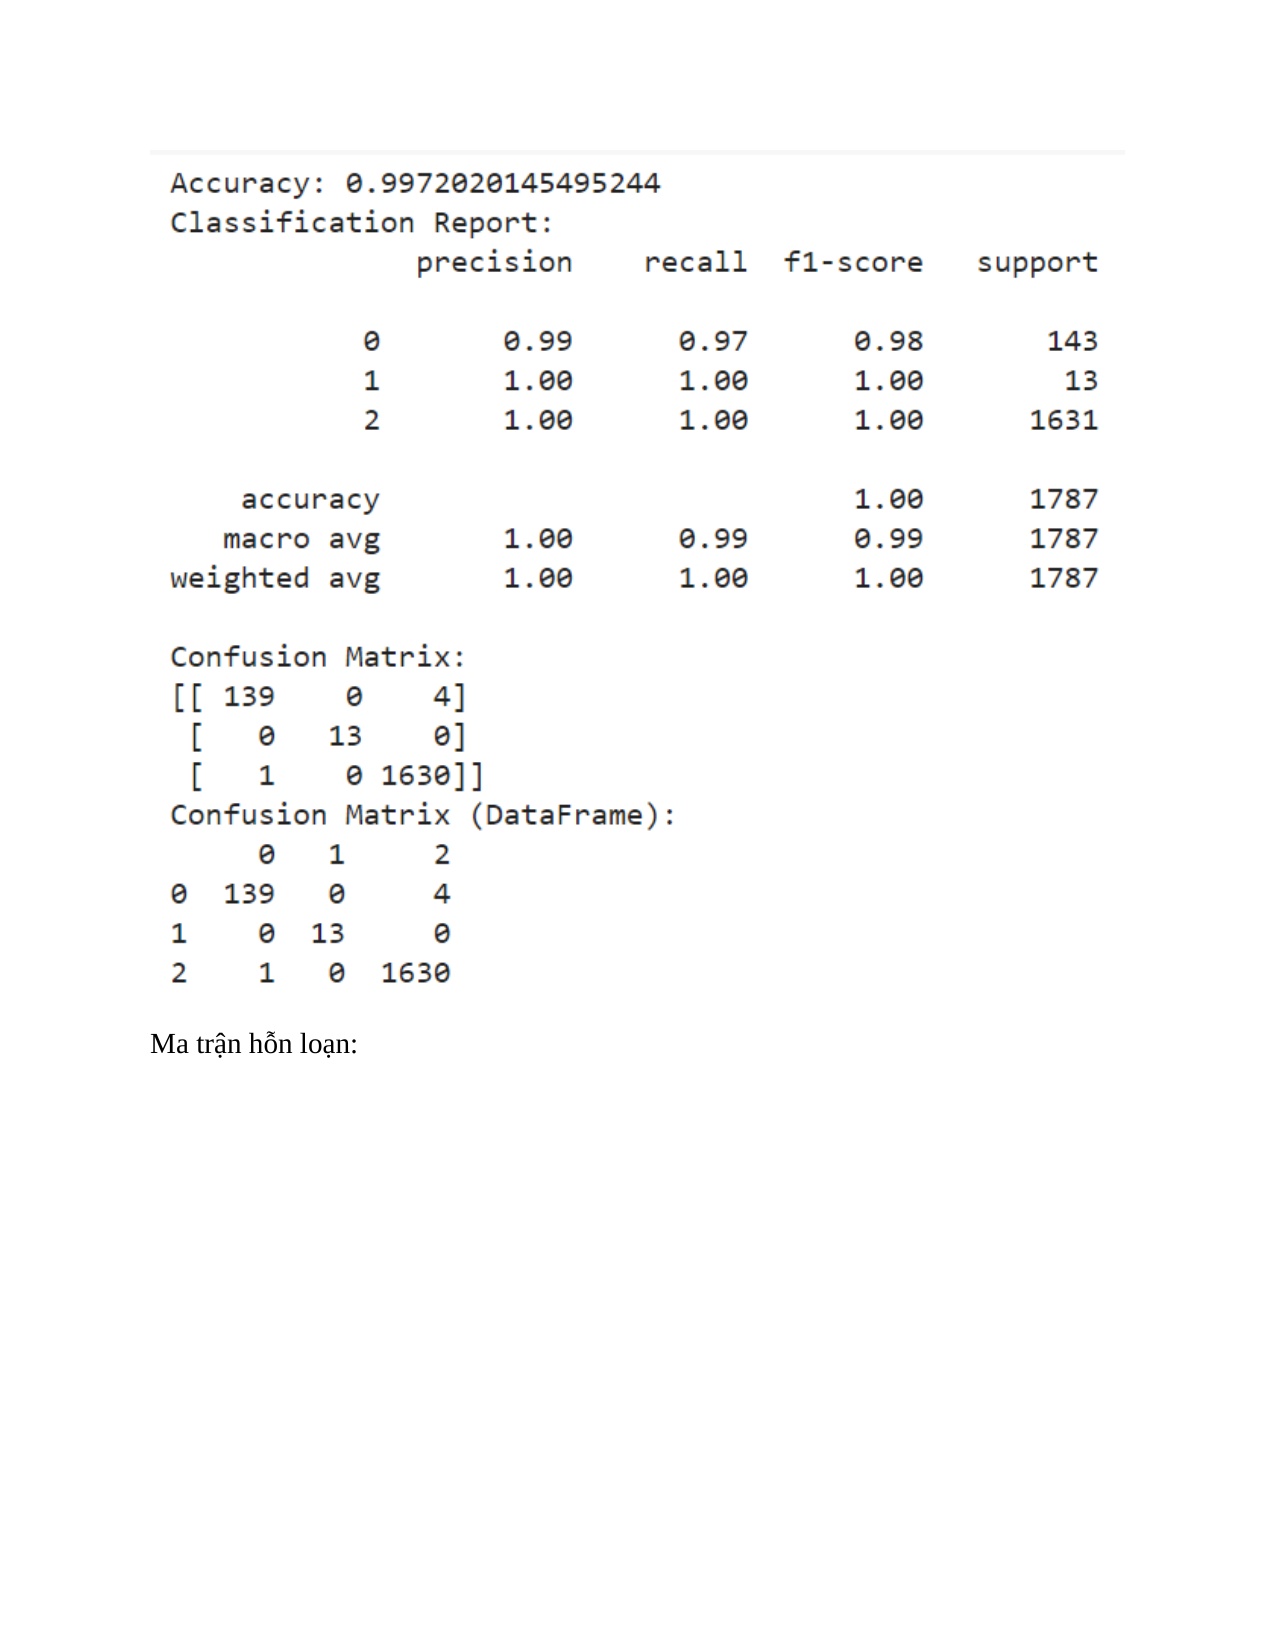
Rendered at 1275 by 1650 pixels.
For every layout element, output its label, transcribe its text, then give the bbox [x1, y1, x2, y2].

text Ma trận hỗn loạn: [150, 1026, 1125, 1059]
picture [150, 150, 1125, 1007]
